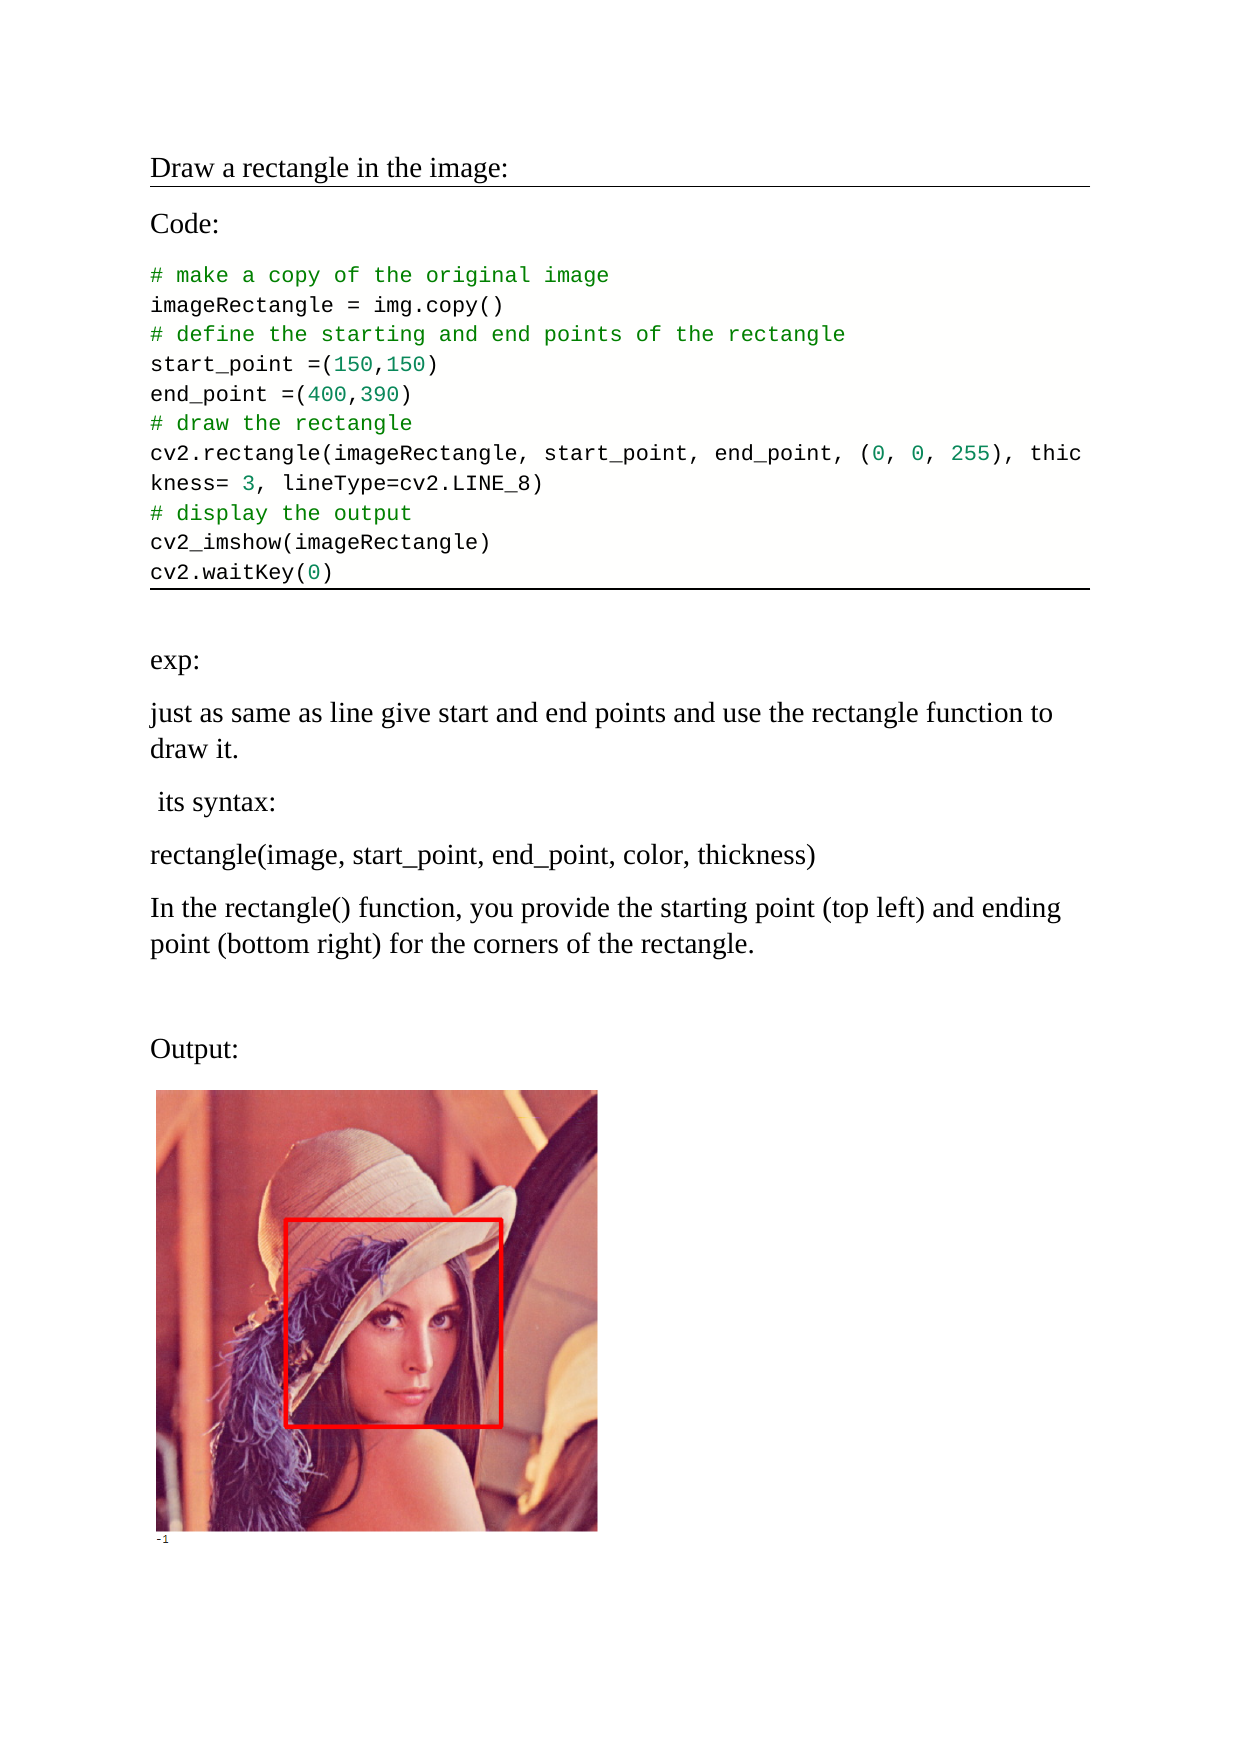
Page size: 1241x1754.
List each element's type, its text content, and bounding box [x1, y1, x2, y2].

text In the rectangle() function, you provide the starting point (top left) and ending point (bottom right) for the corners of the rectangle. [150, 890, 1090, 959]
text # draw the rectangle [150, 408, 1090, 437]
text end_point =(400,390) [150, 378, 1090, 408]
text just as same as line give start and end points and use the rectangle function to draw it. [150, 695, 1090, 765]
text # make a copy of the original image [150, 259, 1090, 289]
text exp: [150, 642, 1090, 676]
text Draw a rectangle in the image: [150, 150, 1090, 186]
text cv2.waitKey(0) [150, 556, 1090, 588]
text # display the output [150, 497, 1090, 526]
text rectangle(image, start_point, end_point, color, thickness) [150, 837, 1090, 870]
text Output: [150, 1031, 1090, 1065]
text its syntax: [150, 784, 1090, 818]
text # define the starting and end points of the rectangle [150, 319, 1090, 348]
text Code: [150, 206, 1090, 240]
text cv2_imshow(imageRectangle) [150, 526, 1090, 556]
text cv2.rectangle(imageRectangle, start_point, end_point, (0, 0, 255), thickness= 3, lineType=cv2.LINE_8) [150, 437, 1090, 497]
text start_point =(150,150) [150, 348, 1090, 378]
text imageRectangle = img.copy() [150, 289, 1090, 319]
picture [150, 1084, 614, 1551]
